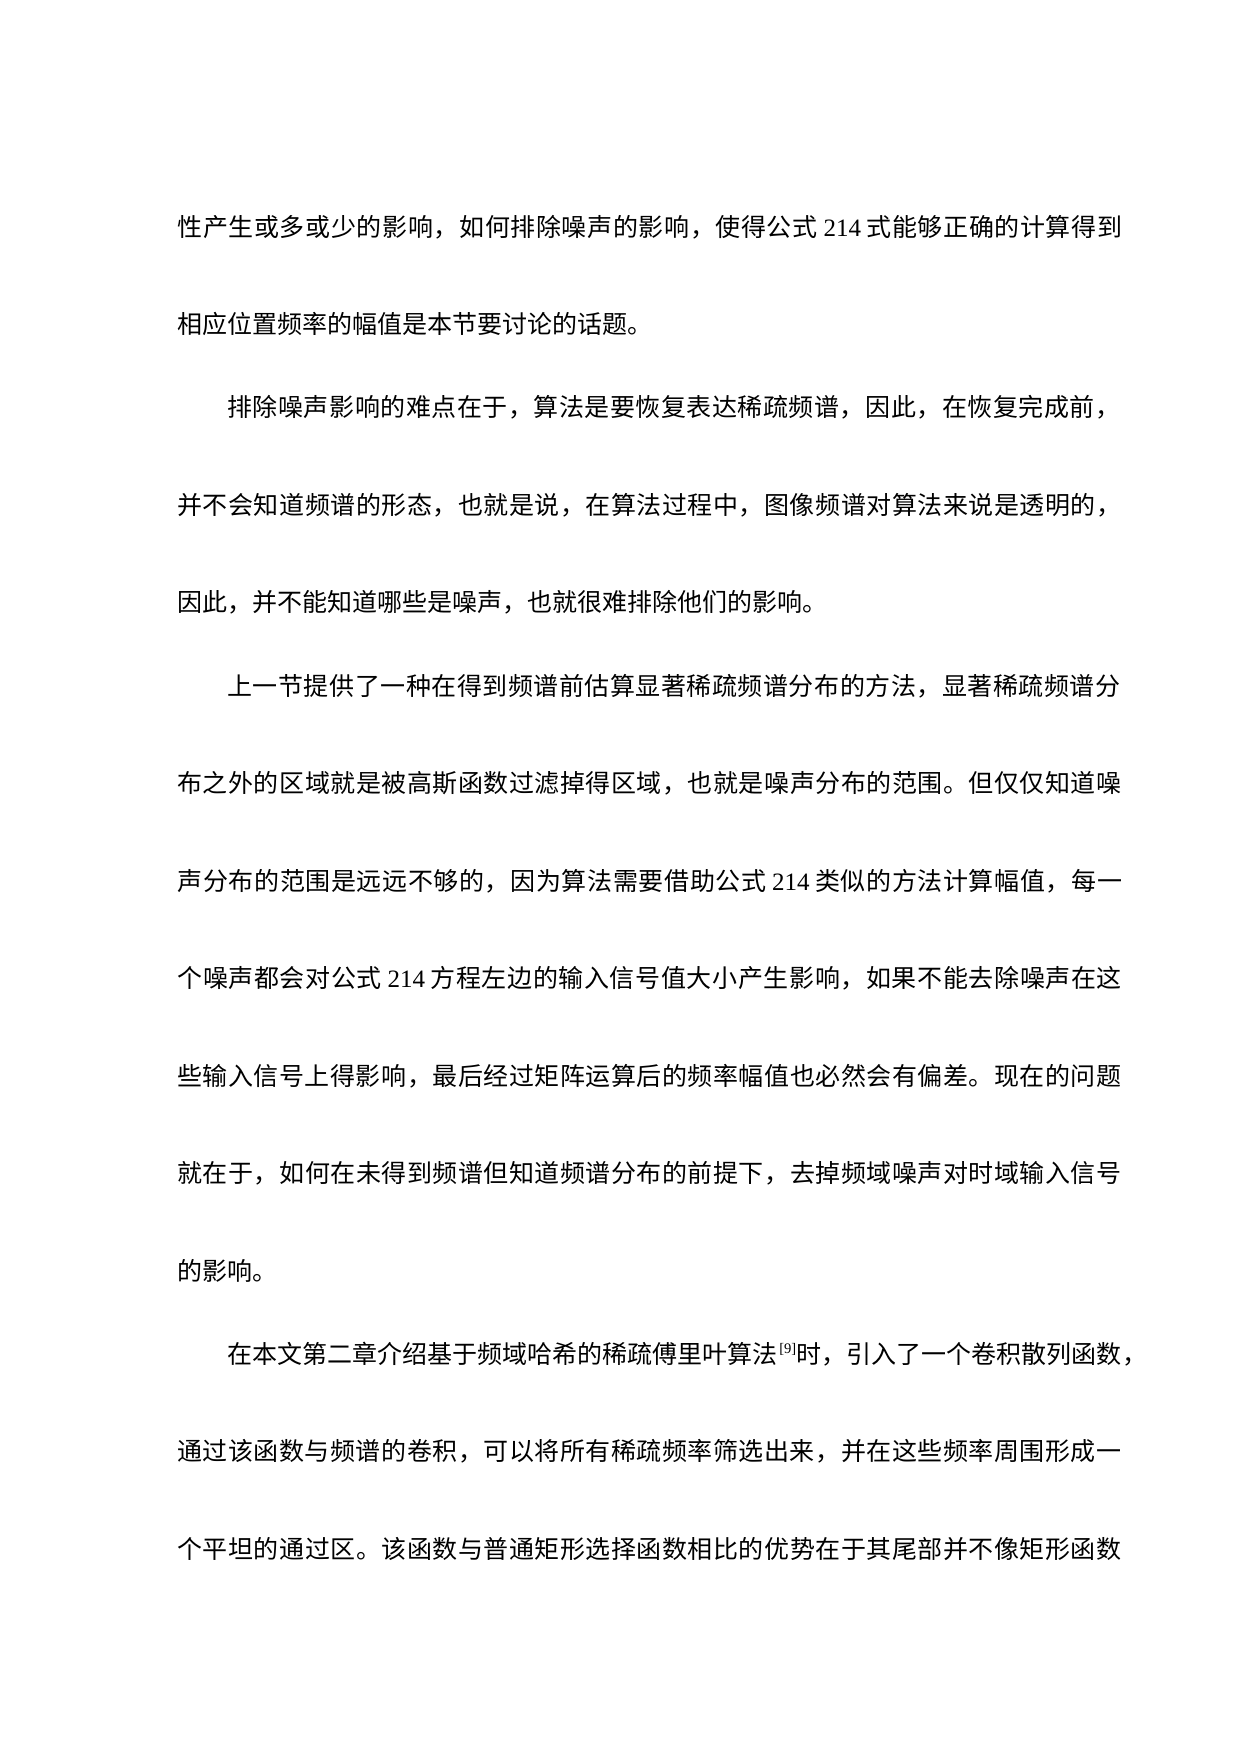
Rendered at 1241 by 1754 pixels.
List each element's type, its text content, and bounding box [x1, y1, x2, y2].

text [177, 1320, 1122, 1580]
text 上一节提供了一种在得到频谱前估算显著稀疏频谱分布的方法，显著稀疏频谱分布之外的区域就是被高斯函数过滤掉得区域，也就是噪声分布的范围。但仅仅知道噪声分布的范围是远远不够的，因为算法需要借助公式类似的方法计算幅值，每一个噪声都会对公式方程左边的输入信号值大小产生影响，如果不能去除噪声在这些输入信号上得影响，最后经过矩阵运算后的频率幅值也必然会有偏差。现在的问题就在于，如何在未得到频谱但知道频谱分布的前提下，去掉频域噪声对时域输入信号的影响。 [177, 652, 1122, 1302]
text 排除噪声影响的难点在于，算法是要恢复表达稀疏频谱，因此，在恢复完成前，并不会知道频谱的形态，也就是说，在算法过程中，图像频谱对算法来说是透明的，因此，并不能知道哪些是噪声，也就很难排除他们的影响。 [177, 373, 1122, 633]
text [177, 193, 1122, 355]
